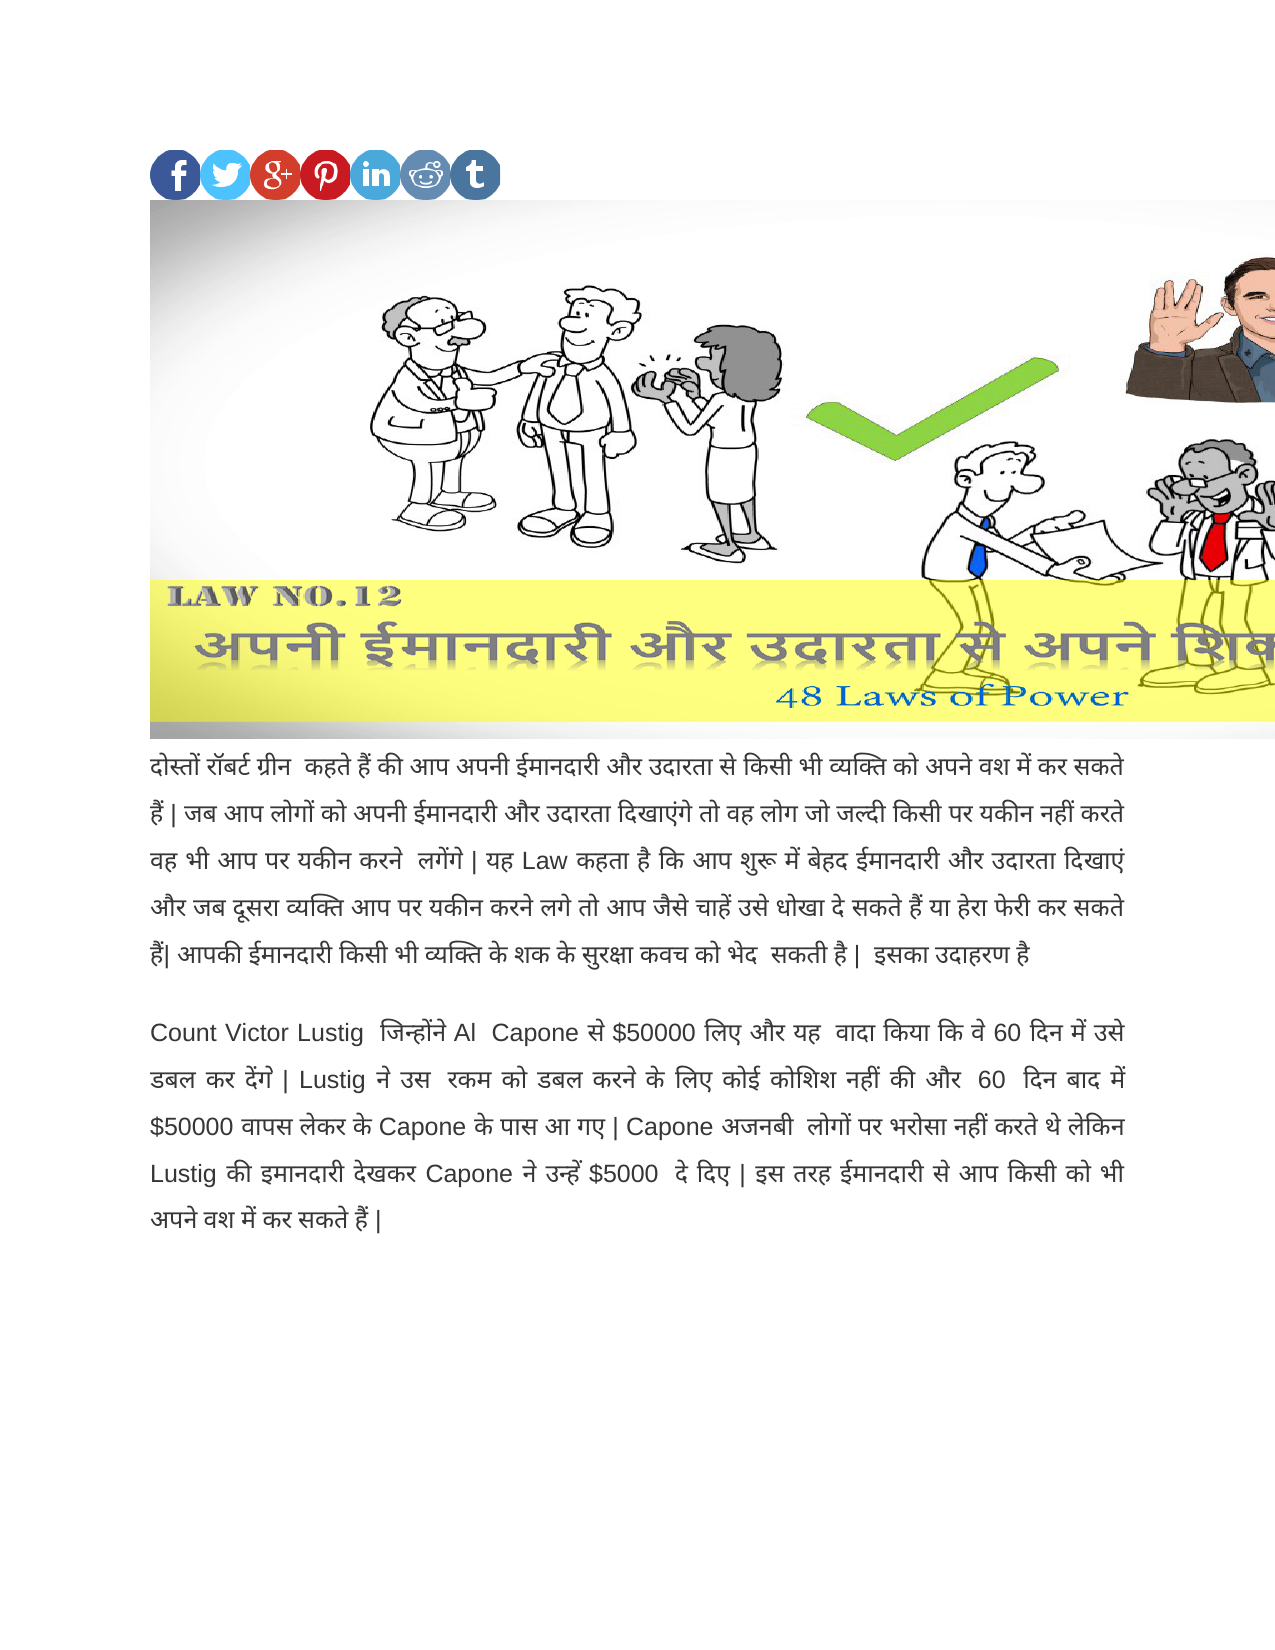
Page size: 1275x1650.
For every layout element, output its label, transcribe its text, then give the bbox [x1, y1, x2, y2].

text Count Victor Lustig जिन्होंने Al Capone से $50000 लिए और यह वादा किया कि वे 60 दिन में उसे डबल कर देंगे | Lustig ने उस रकम को डबल करने के लिए कोई कोशिश नहीं की और 60 दिन बाद में $50000 वापस लेकर के Capone के पास आ गए | Capone अजनबी लोगों पर भरोसा नहीं करते थे लेकिन Lustig की इमानदारी देखकर Capone ने उन्हें $5000 दे दिए | इस तरह ईमानदारी से आप किसी को भी अपने वश में कर सकते हैं | [150, 1005, 1125, 1239]
picture [150, 150, 1275, 739]
text दोस्तों रॉबर्ट ग्रीन कहते हैं की आप अपनी ईमानदारी और उदारता से किसी भी व्यक्ति को अपने वश में कर सकते हैं | जब आप लोगों को अपनी ईमानदारी और उदारता दिखाएंगे तो वह लोग जो जल्दी किसी पर यकीन नहीं करते वह भी आप पर यकीन करने लगेंगे | यह Law कहता है कि आप शुरू में बेहद ईमानदारी और उदारता दिखाएं और जब दूसरा व्यक्ति आप पर यकीन करने लगे तो आप जैसे चाहें उसे धोखा दे सकते हैं या हेरा फेरी कर सकते हैं| आपकी ईमानदारी किसी भी व्यक्ति के शक के सुरक्षा कवच को भेद सकती है | इसका उदाहरण है [150, 739, 1125, 973]
